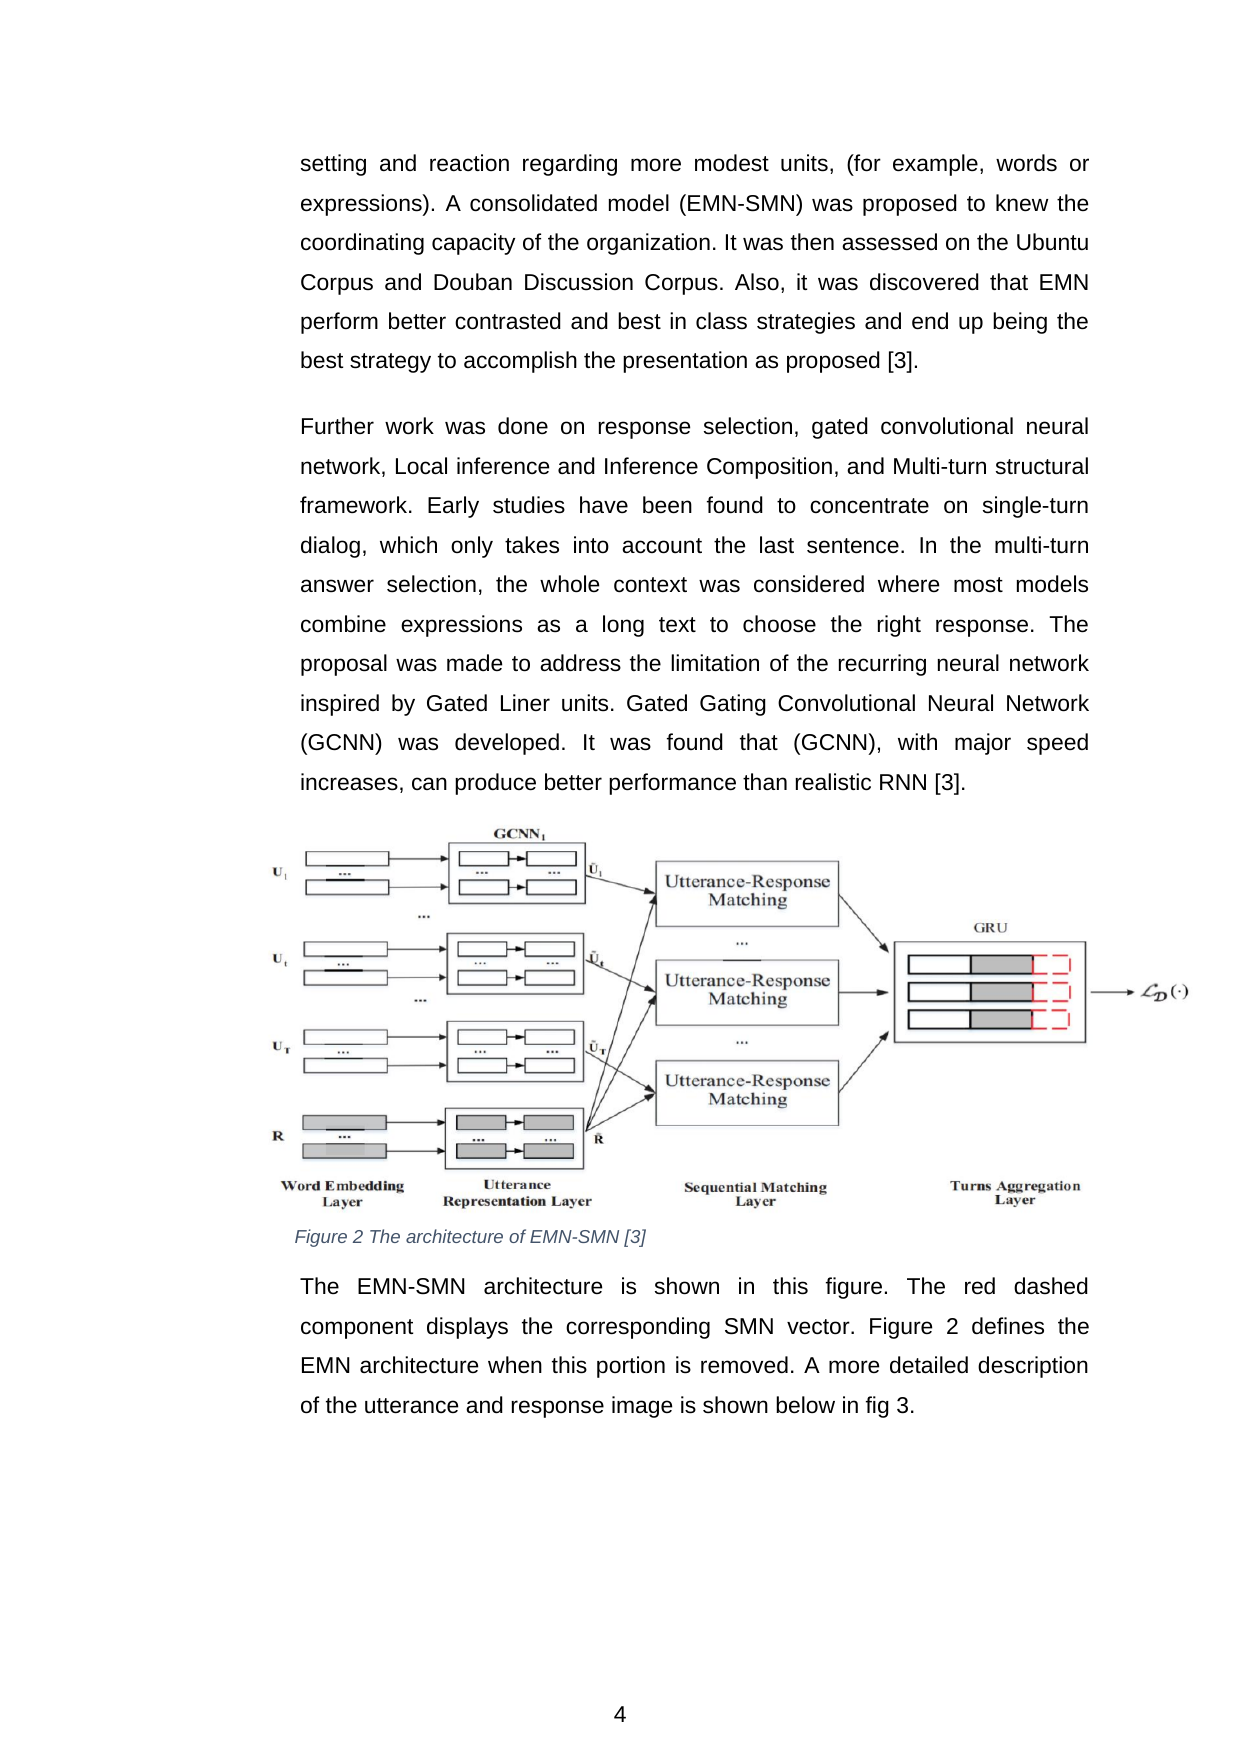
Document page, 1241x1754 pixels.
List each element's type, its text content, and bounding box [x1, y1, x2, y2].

text The EMN-SMN architecture is shown in this figure. The red dashed component displays the corresponding SMN vector. Figure 2 defines the EMN architecture when this portion is removed. A more detailed description of the utterance and response image is shown below in fig 3. [300, 1273, 1090, 1418]
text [300, 150, 1090, 374]
text Further work was done on response selection, gated convolutional neural network, Local inference and Inference Composition, and Multi-turn structural framework. Early studies have been found to concentrate on single-turn dialog, which only takes into account the last sentence. In the multi-turn answer selection, the whole context was considered where most models combine expressions as a long text to choose the right response. The proposal was made to address the limitation of the recurring neural network inspired by Gated Liner units. Gated Gating Convolutional Neural Network (GCNN) was developed. It was found that (GCNN), with major speed increases, can produce better performance than realistic RNN [3]. [300, 413, 1090, 795]
